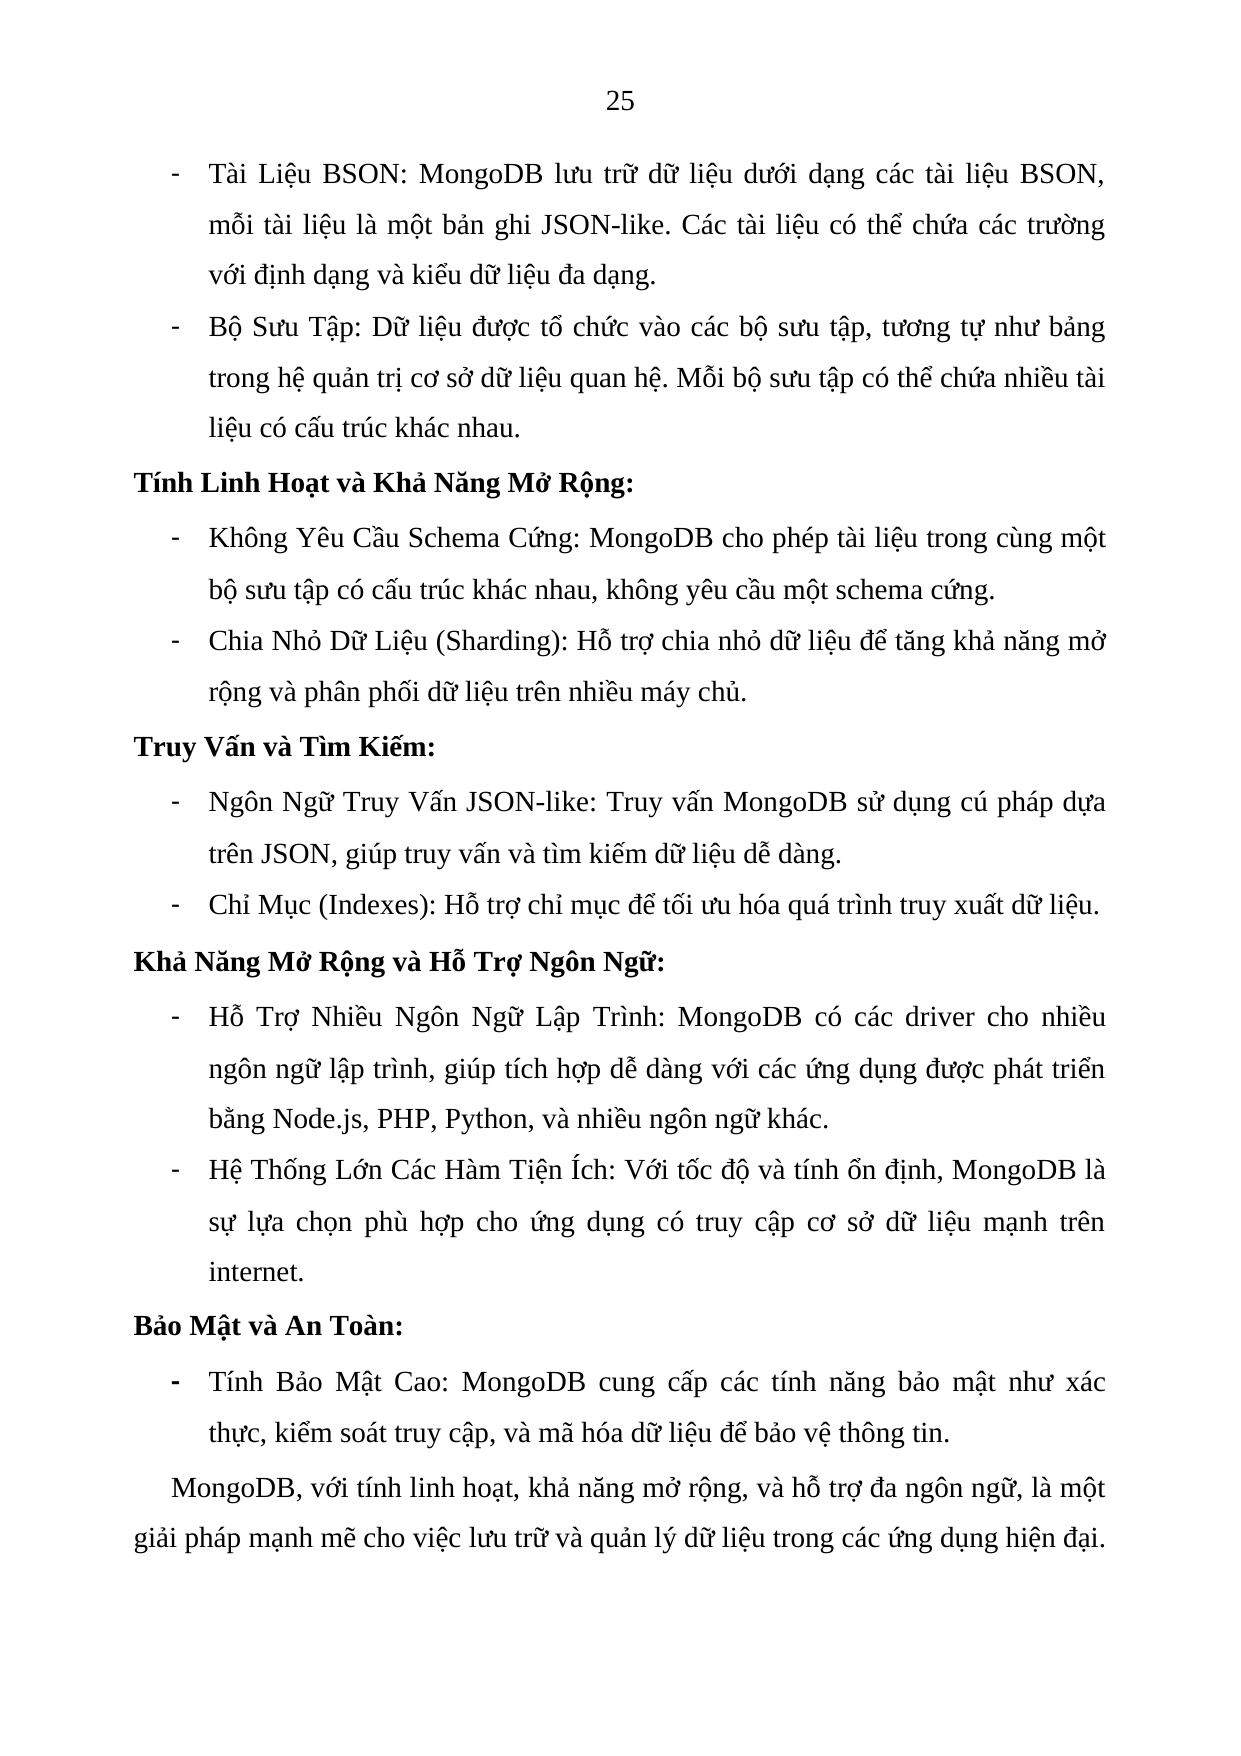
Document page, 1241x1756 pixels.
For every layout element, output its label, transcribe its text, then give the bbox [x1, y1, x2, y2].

list Tài Liệu BSON: MongoDB lưu trữ dữ liệu dưới dạng các tài liệu BSON, mỗi tài liệu là một bản ghi JSON-like. Các tài liệu có thể chứa các trường với định dạng và kiểu dữ liệu đa dạng. [171, 155, 1107, 291]
list Tính Bảo Mật Cao: MongoDB cung cấp các tính năng bảo mật như xác thực, kiểm soát truy cập, và mã hóa dữ liệu để bảo vệ thông tin. [171, 1363, 1107, 1449]
list Ngôn Ngữ Truy Vấn JSON-like: Truy vấn MongoDB sử dụng cú pháp dựa trên JSON, giúp truy vấn và tìm kiếm dữ liệu dễ dàng. [171, 783, 1107, 869]
list Bộ Sưu Tập: Dữ liệu được tổ chức vào các bộ sưu tập, tương tự như bảng trong hệ quản trị cơ sở dữ liệu quan hệ. Mỗi bộ sưu tập có thể chứa nhiều tài liệu có cấu trúc khác nhau. [171, 308, 1107, 444]
text Khả Năng Mở Rộng và Hỗ Trợ Ngôn Ngữ: [133, 944, 1107, 977]
list Chia Nhỏ Dữ Liệu (Sharding): Hỗ trợ chia nhỏ dữ liệu để tăng khả năng mở rộng và phân phối dữ liệu trên nhiều máy chủ. [171, 622, 1107, 708]
list Hỗ Trợ Nhiều Ngôn Ngữ Lập Trình: MongoDB có các driver cho nhiều ngôn ngữ lập trình, giúp tích hợp dễ dàng với các ứng dụng được phát triển bằng Node.js, PHP, Python, và nhiều ngôn ngữ khác. [171, 998, 1107, 1134]
list Chỉ Mục (Indexes): Hỗ trợ chỉ mục để tối ưu hóa quá trình truy xuất dữ liệu. [171, 886, 1107, 922]
text Tính Linh Hoạt và Khả Năng Mở Rộng: [133, 465, 1107, 498]
text Bảo Mật và An Toàn: [133, 1308, 1107, 1342]
text Truy Vấn và Tìm Kiếm: [133, 729, 1107, 763]
list Hệ Thống Lớn Các Hàm Tiện Ích: Với tốc độ và tính ổn định, MongoDB là sự lựa chọn phù hợp cho ứng dụng có truy cập cơ sở dữ liệu mạnh trên internet. [171, 1151, 1107, 1288]
list Không Yêu Cầu Schema Cứng: MongoDB cho phép tài liệu trong cùng một bộ sưu tập có cấu trúc khác nhau, không yêu cầu một schema cứng. [171, 519, 1107, 605]
text MongoDB, với tính linh hoạt, khả năng mở rộng, và hỗ trợ đa ngôn ngữ, là một giải pháp mạnh mẽ cho việc lưu trữ và quản lý dữ liệu trong các ứng dụng hiện đại. [133, 1470, 1107, 1554]
